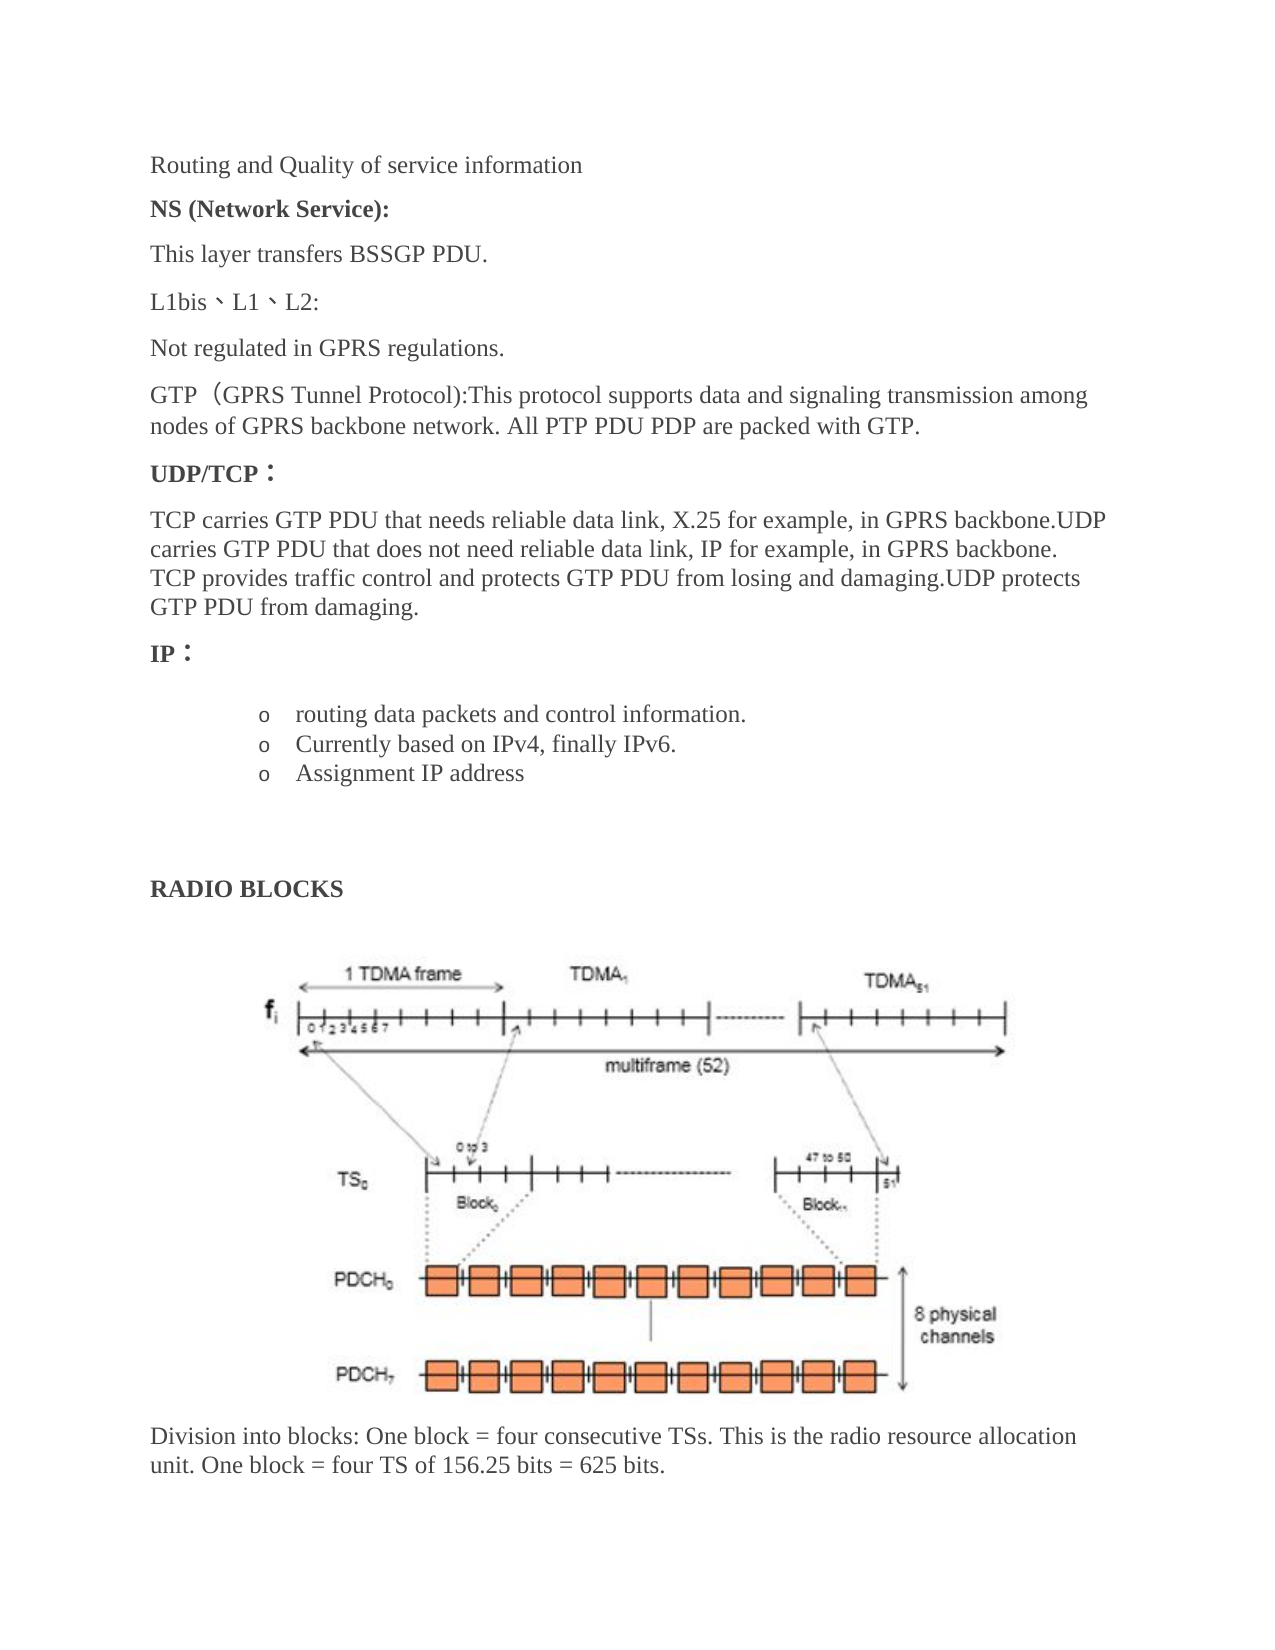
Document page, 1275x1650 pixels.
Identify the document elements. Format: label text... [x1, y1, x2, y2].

text UDP/TCP： [150, 456, 1109, 490]
text TCP carries GTP PDU that needs reliable data link, X.25 for example, in GPRS backbone.UDP carries GTP PDU that does not need reliable data link, IP for example, in GPRS backbone. TCP provides traffic control and protects GTP PDU from losing and damaging.UDP protects GTP PDU from damaging. [150, 505, 1109, 620]
text NS (Network Service): [150, 194, 1109, 223]
text L1bis、L1、L2: [150, 283, 1109, 317]
list Assignment IP address [258, 758, 1109, 788]
picture [239, 918, 1020, 1406]
text This layer transfers BSSGP PDU. [150, 239, 1109, 267]
text RADIO BLOCKS [150, 874, 1109, 903]
text Division into blocks: One block = four consecutive TSs. This is the radio resource allocation unit. One block = four TS of 156.25 bits = 625 bits. [150, 1421, 1109, 1479]
list Currently based on IPv4, finally IPv6. [258, 729, 1109, 758]
text IP： [150, 636, 1109, 670]
text Not regulated in GPRS regulations. [150, 333, 1109, 362]
text Routing and Quality of service information [150, 150, 1109, 179]
list routing data packets and control information. [258, 699, 1109, 729]
text GTP（GPRS Tunnel Protocol):This protocol supports data and signaling transmission among nodes of GPRS backbone network. All PTP PDU PDP are packed with GTP. [150, 377, 1109, 440]
